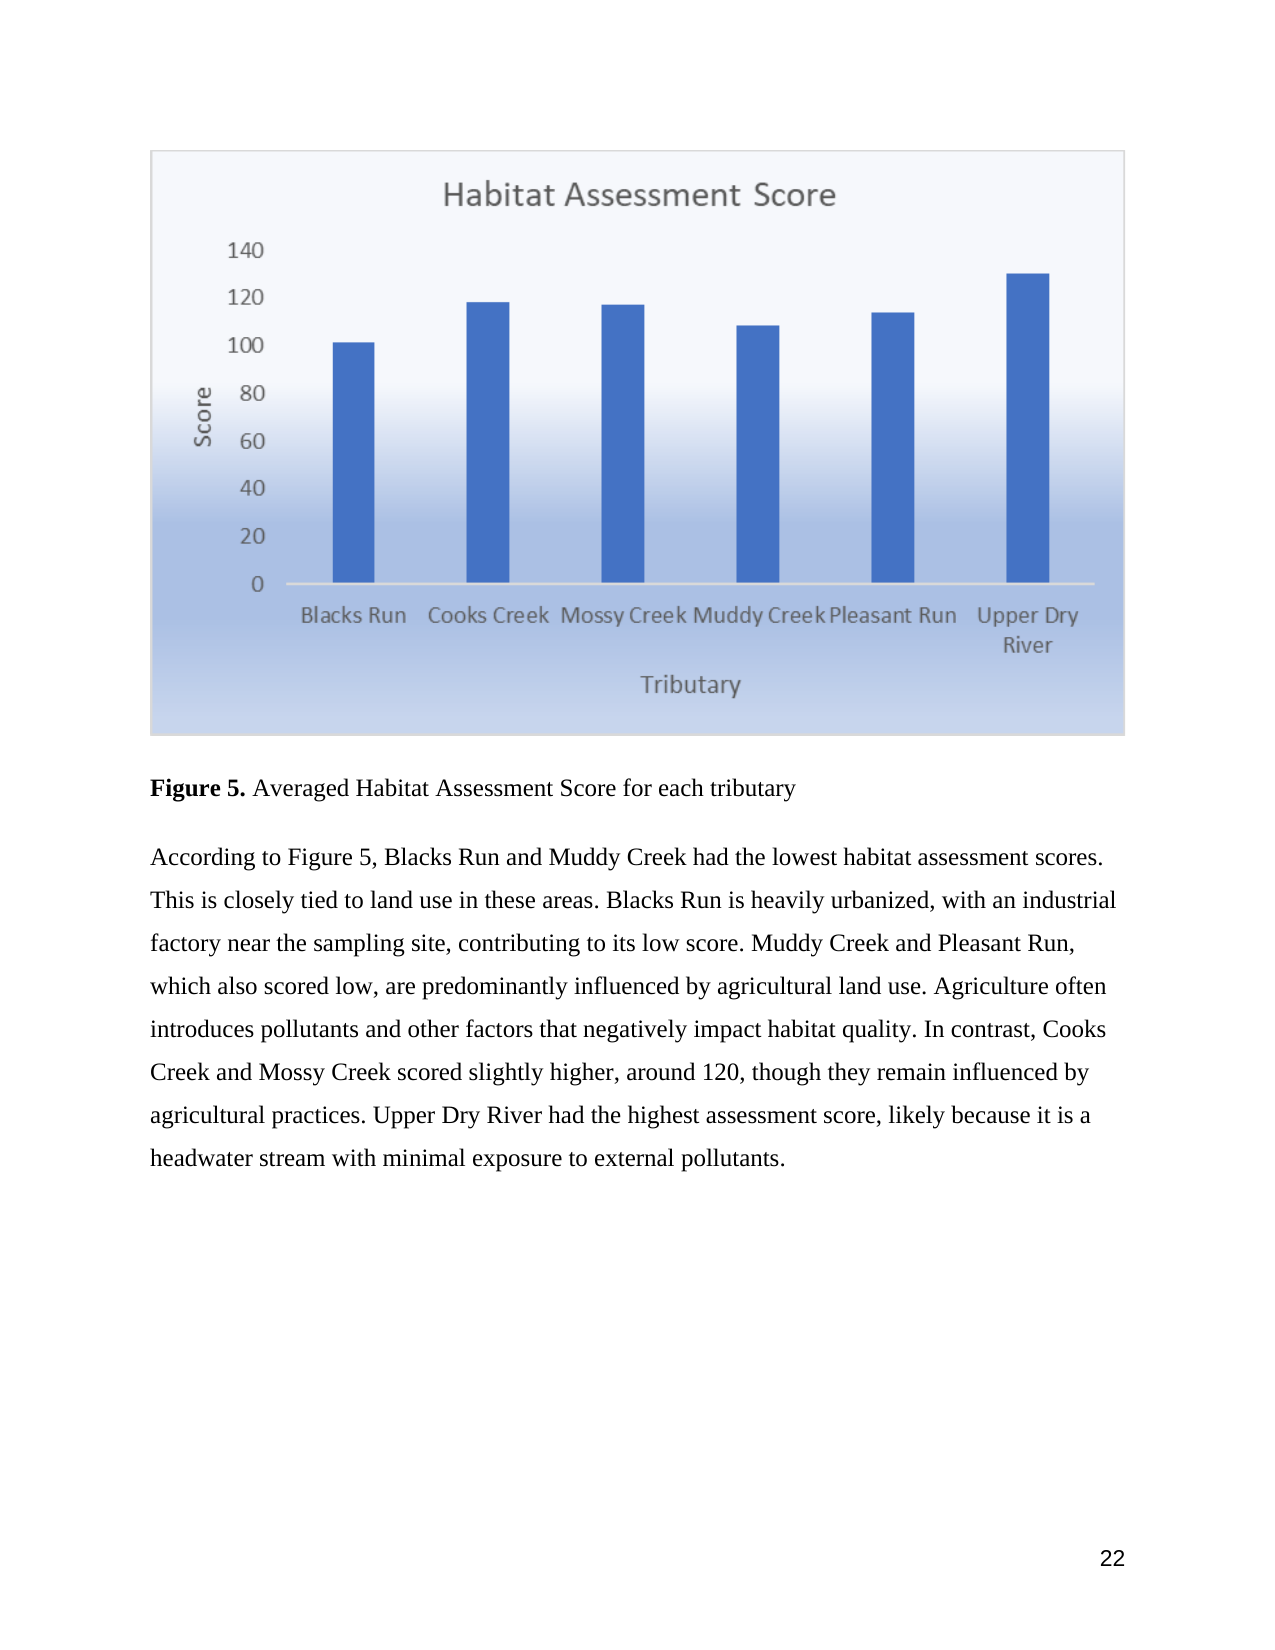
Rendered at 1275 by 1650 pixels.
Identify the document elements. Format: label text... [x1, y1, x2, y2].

text According to Figure 5, Blacks Run and Muddy Creek had the lowest habitat assessment scores. This is closely tied to land use in these areas. Blacks Run is heavily urbanized, with an industrial factory near the sampling site, contributing to its low score. Muddy Creek and Pleasant Run, which also scored low, are predominantly influenced by agricultural land use. Agriculture often introduces pollutants and other factors that negatively impact habitat quality. In contrast, Cooks Creek and Mossy Creek scored slightly higher, around 120, though they remain influenced by agricultural practices. Upper Dry River had the highest assessment score, likely because it is a headwater stream with minimal exposure to external pollutants. [150, 842, 1125, 1172]
picture [150, 150, 1125, 736]
text Figure 5. Averaged Habitat Assessment Score for each tributary [150, 773, 1125, 802]
